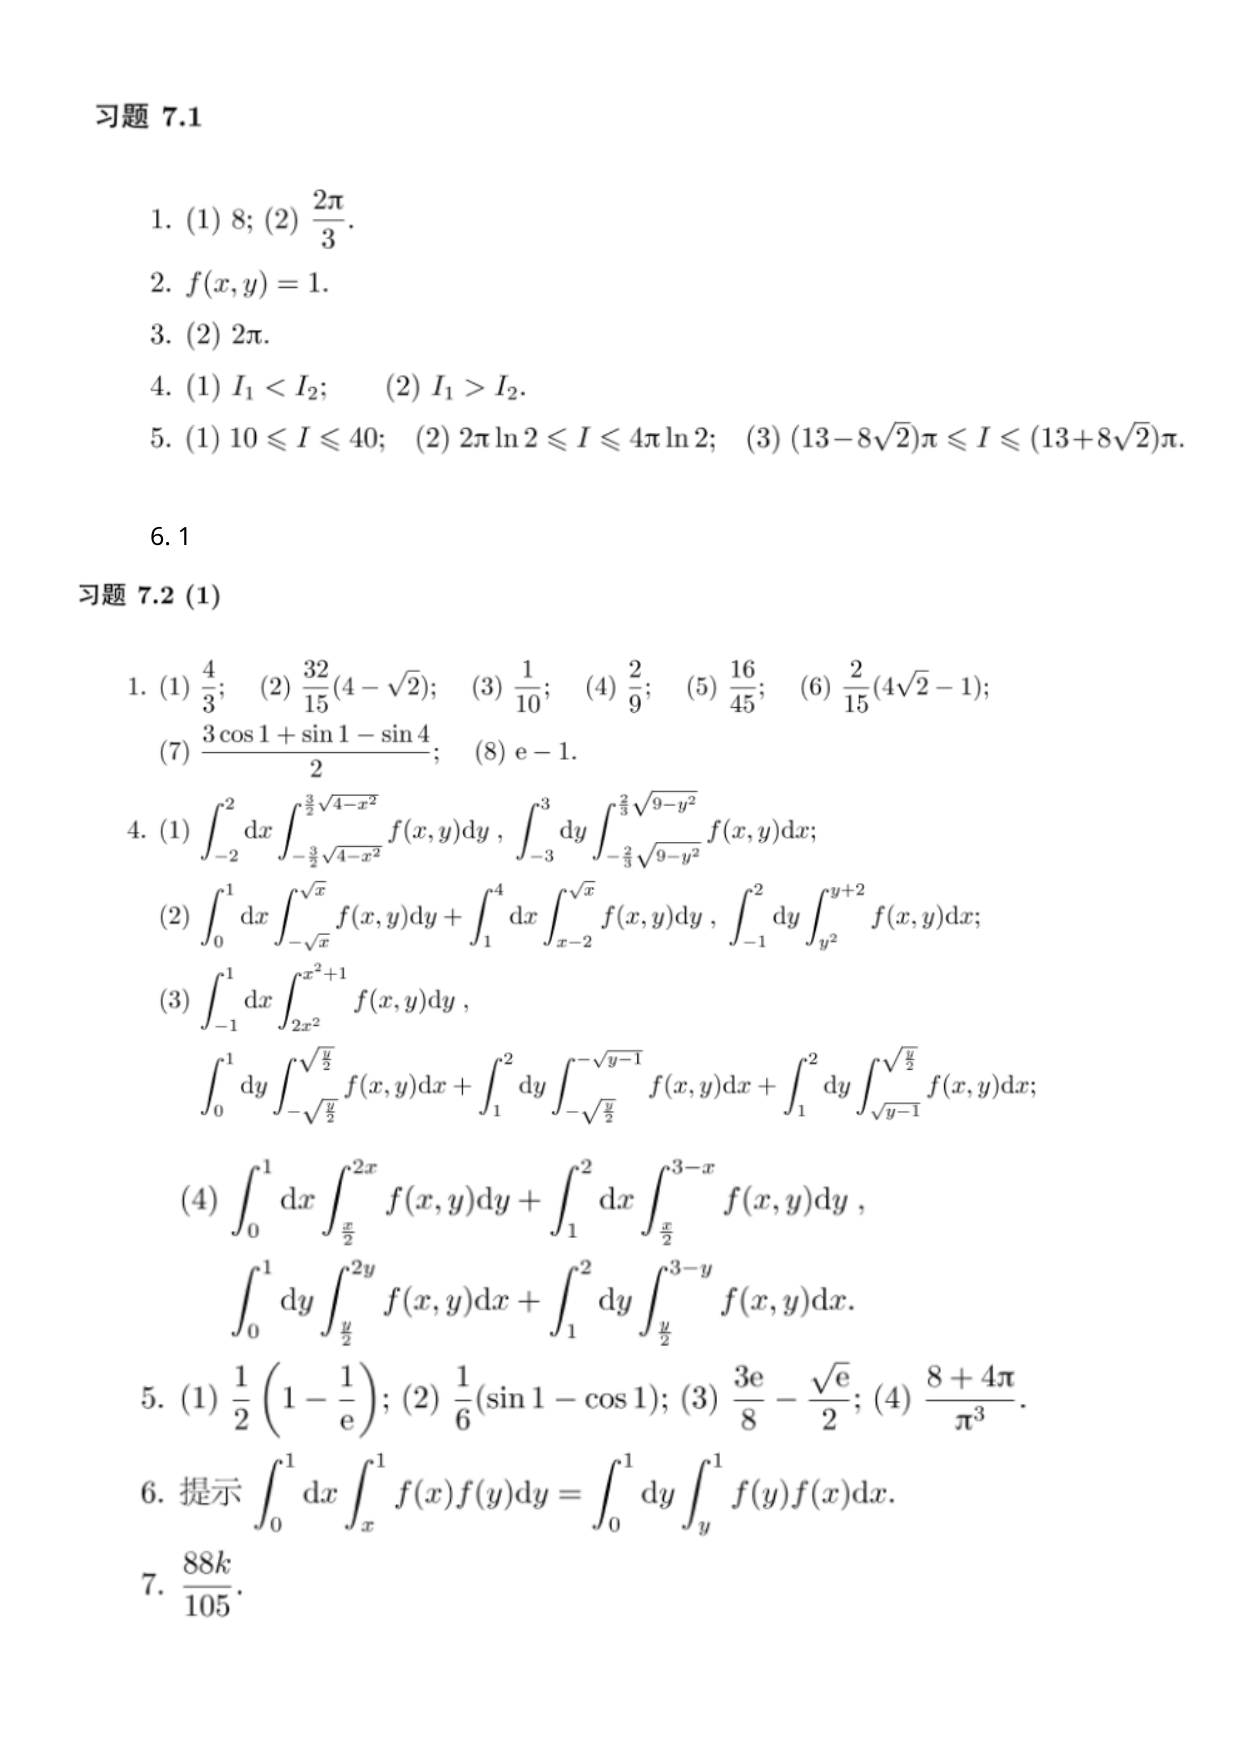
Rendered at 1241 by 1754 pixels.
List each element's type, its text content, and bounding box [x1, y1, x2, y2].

picture [75, 1153, 1078, 1633]
picture [75, 568, 1068, 1129]
picture [75, 80, 1224, 494]
